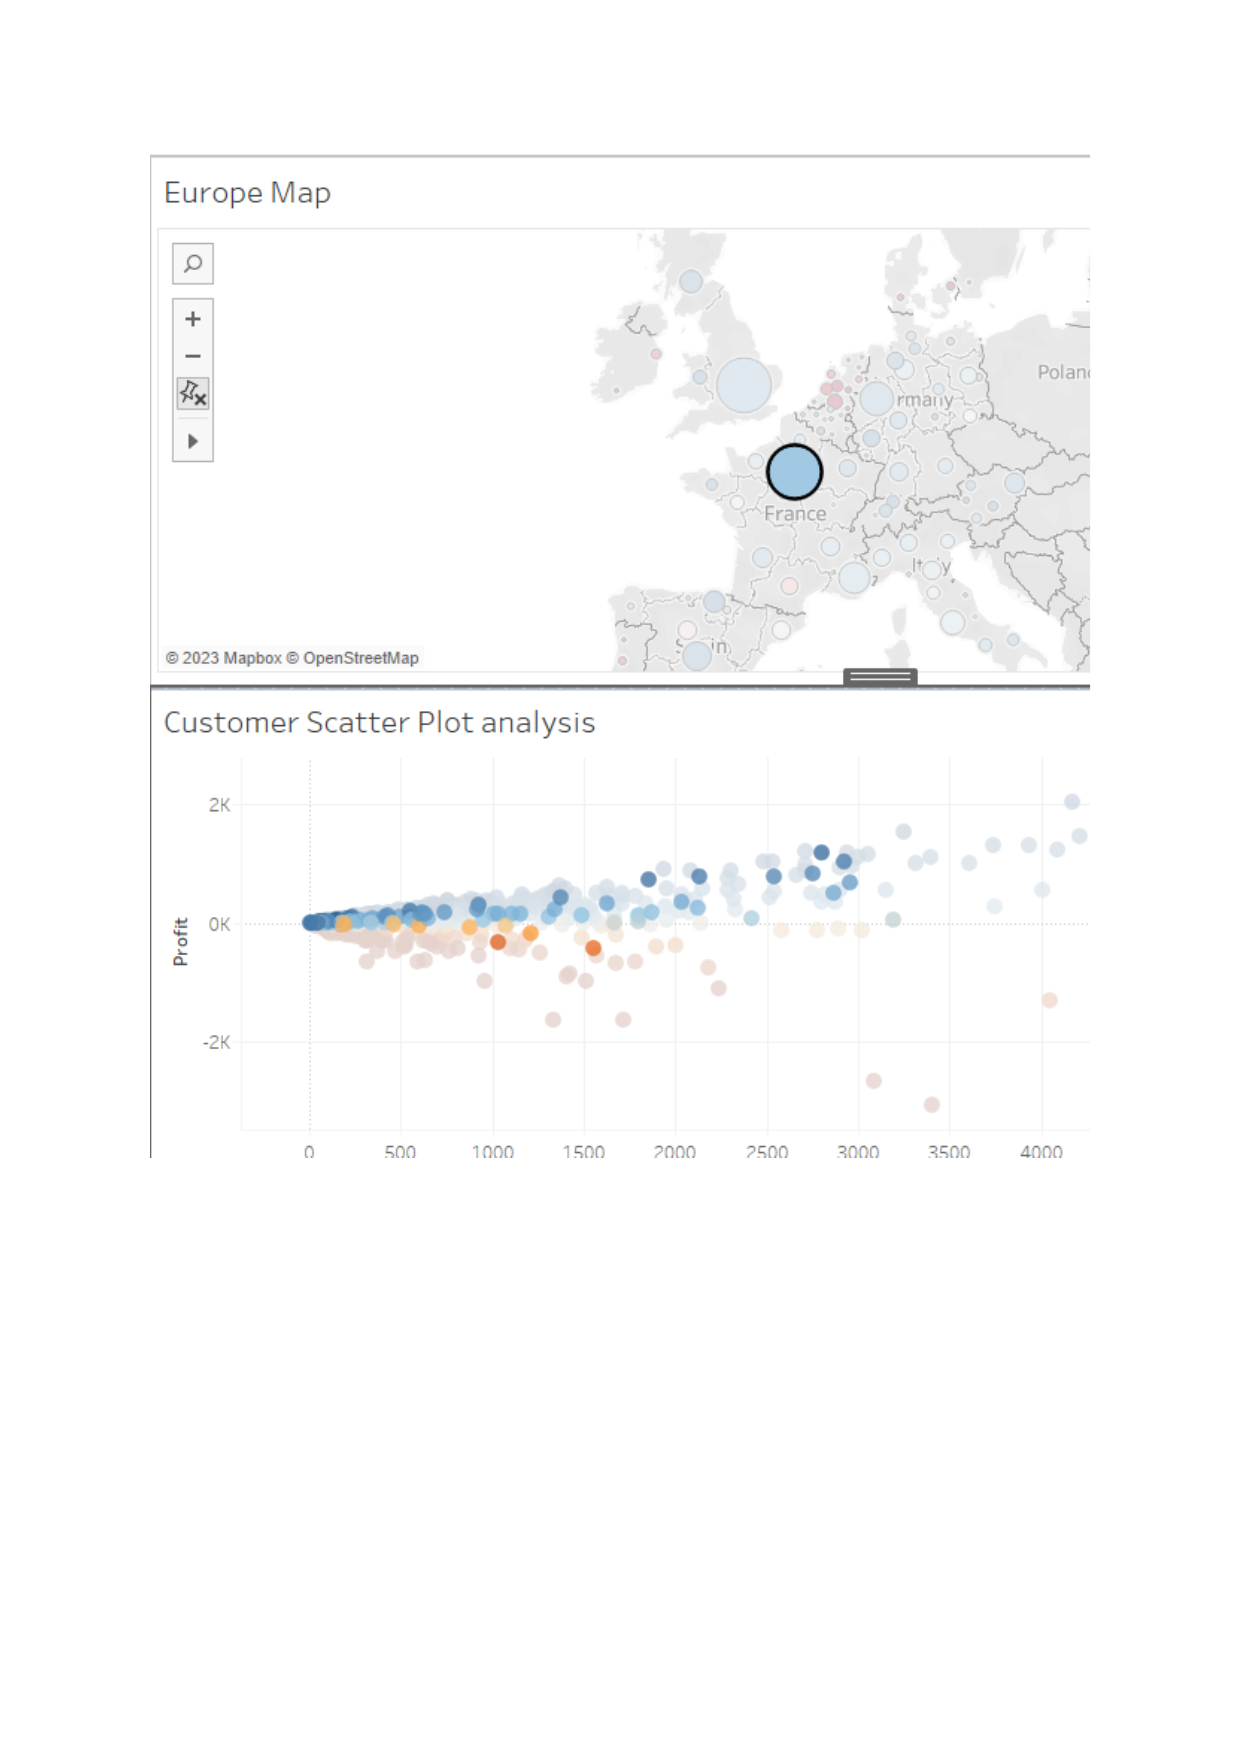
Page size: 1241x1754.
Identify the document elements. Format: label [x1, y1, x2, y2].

picture [150, 150, 1091, 1158]
